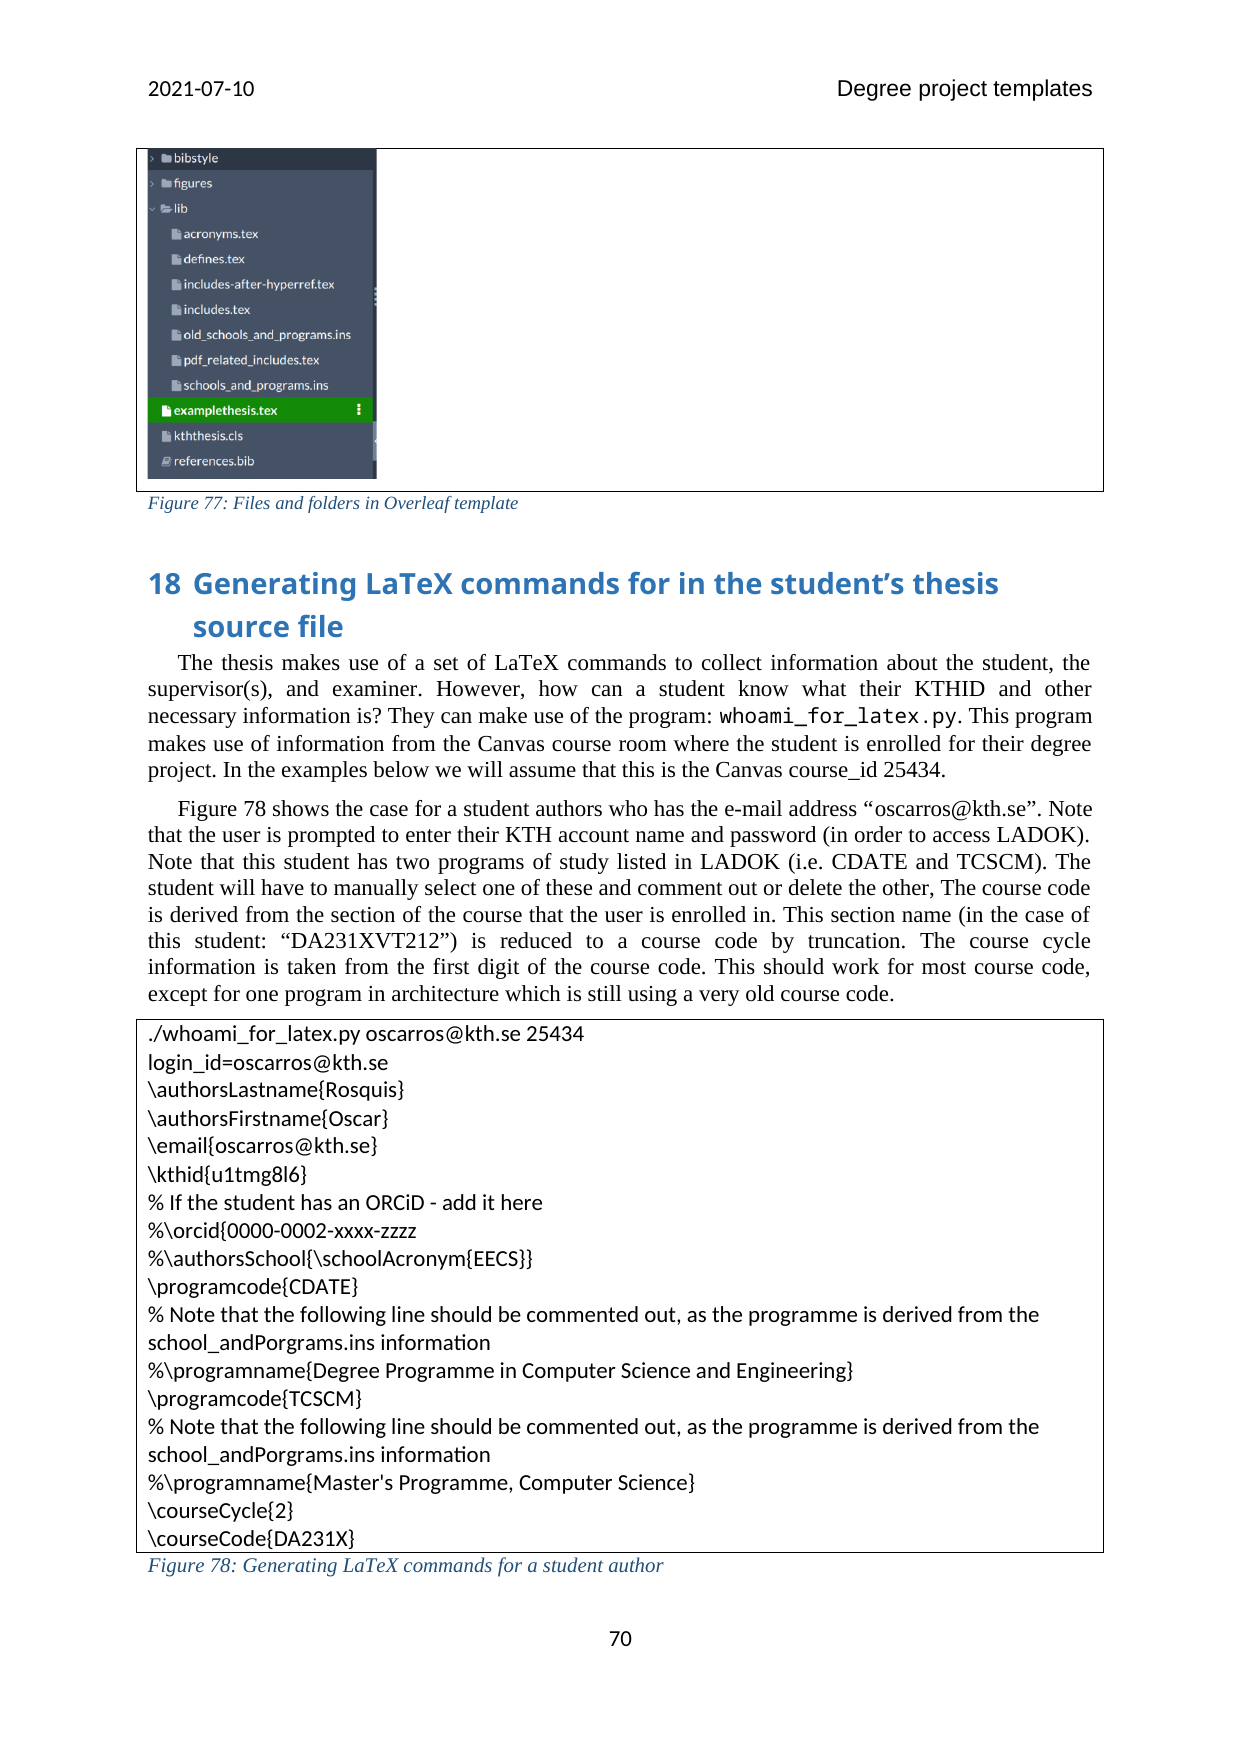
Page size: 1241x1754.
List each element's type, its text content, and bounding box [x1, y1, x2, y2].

text Figure 78 shows the case for a student authors who has the e-mail address “oscarros@kth.se”. Note that the user is prompted to enter their KTH account name and password (in order to access LADOK). Note that this student has two programs of study listed in LADOK (i.e. CDATE and TCSCM). The student will have to manually select one of these and comment out or delete the other, The course code is derived from the section of the course that the user is enrolled in. This section name (in the case of this student: “DA231XVT212”) is reduced to a course code by truncation. The course cycle information is taken from the first digit of the course code. This should work for most course code, except for one program in architecture which is still using a very old course code. [148, 795, 1093, 1006]
table_header ./whoami_for_latex.py oscarros@kth.se 25434 login_id=oscarros@kth.se \authorsLastname{Rosquis} \authorsFirstname{Oscar} \email{oscarros@kth.se} \kthid{u1tmg8l6} % If the student has an ORCiD - add it here %\orcid{0000-0002-xxxx-zzzz %\authorsSchool{\schoolAcronym{EECS}} \programcode{CDATE} % Note that the following line should be commented out, as the programme is derived from the school_andPorgrams.ins information %\programname{Degree Programme in Computer Science and Engineering} \programcode{TCSCM} % Note that the following line should be commented out, as the programme is derived from the school_andPorgrams.ins information %\programname{Master's Programme, Computer Science} \courseCycle{2} \courseCode{DA231X} [137, 1020, 1103, 1552]
picture [147, 148, 377, 479]
text Figure 77: Files and folders in Overleaf template [148, 492, 1093, 513]
subtitle Generating LaTeX commands for in the student’s thesis source file [148, 563, 1093, 646]
text The thesis makes use of a set of LaTeX commands to collect information about the student, the supervisor(s), and examiner. However, how can a student know what their KTHID and other necessary information is? They can make use of the program: whoami_for_latex.py. This program makes use of information from the Canvas course room where the student is enrolled for their degree project. In the examples below we will assume that this is the Canvas course_id 25434. [148, 649, 1093, 783]
table_header [137, 149, 1103, 491]
